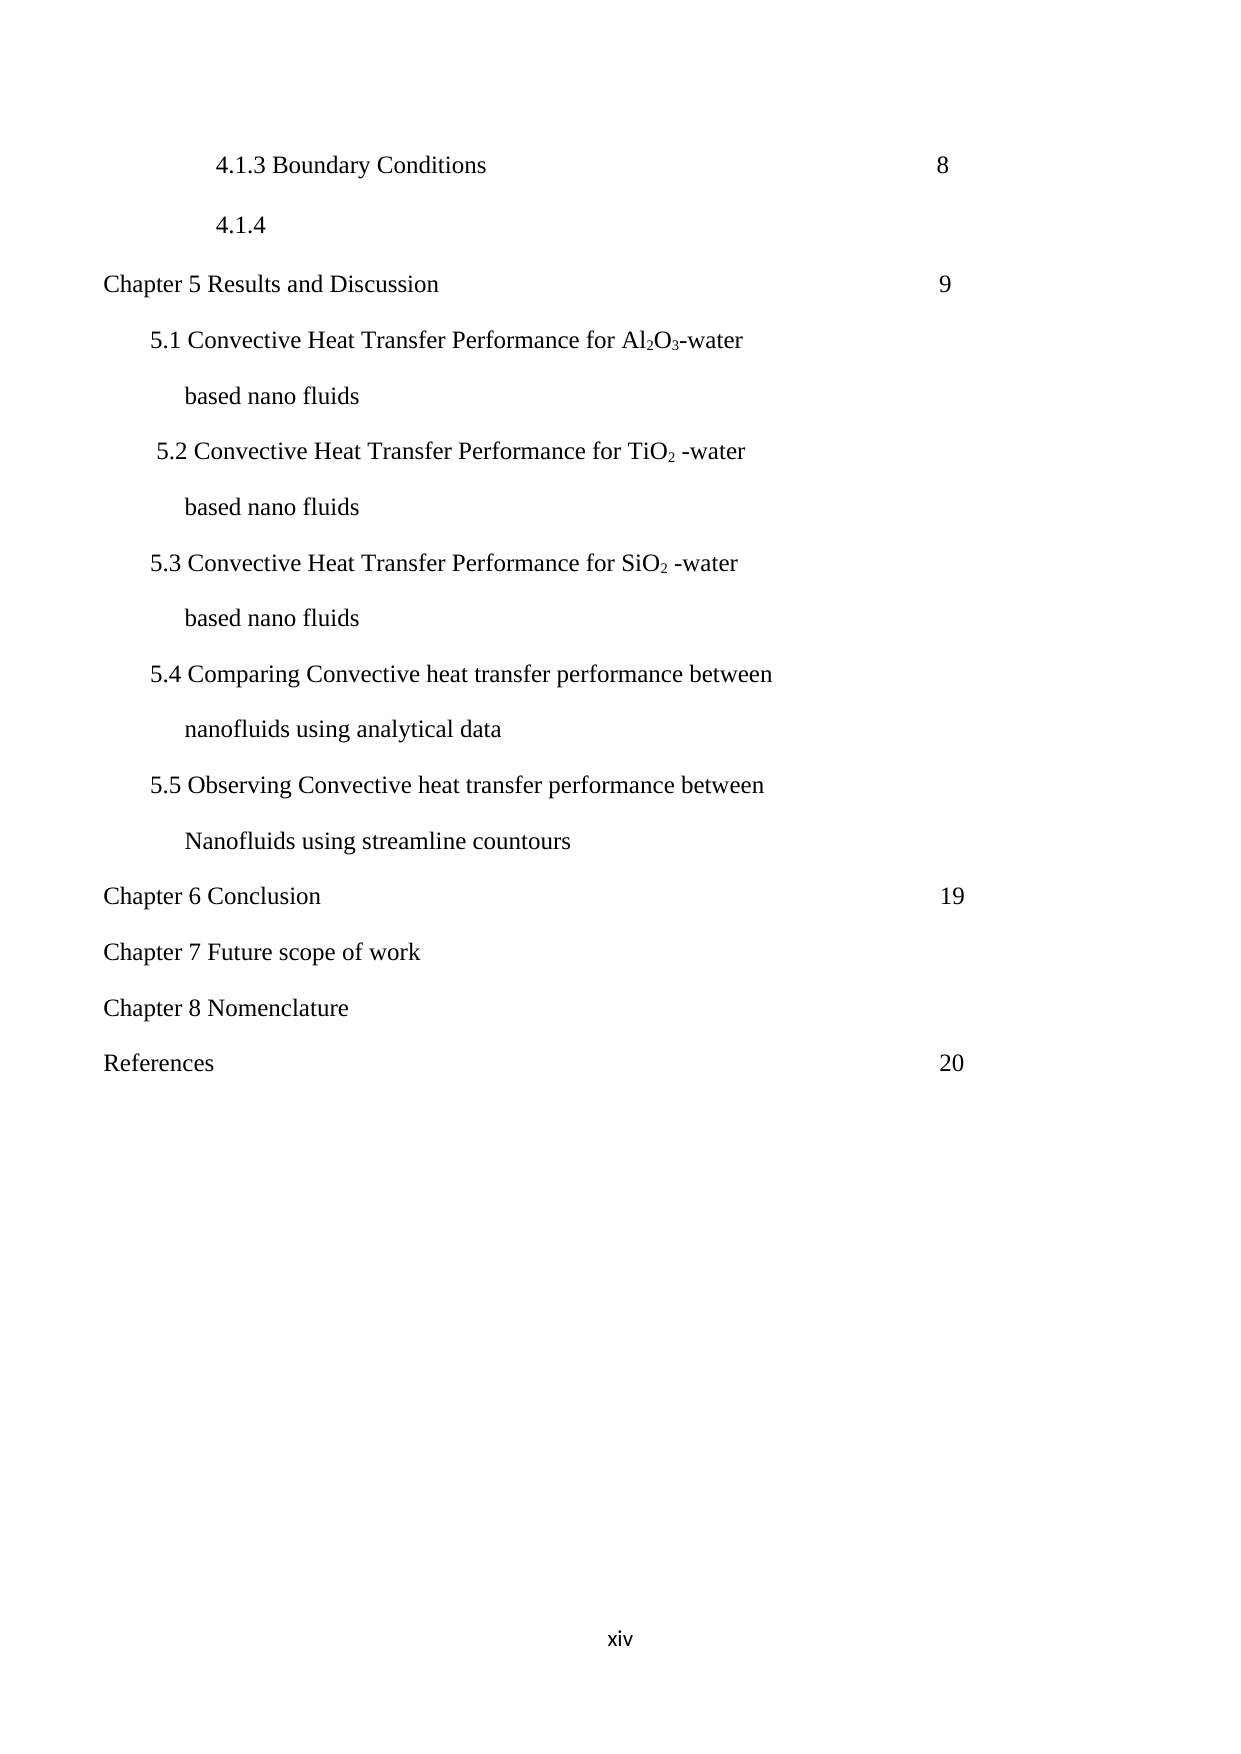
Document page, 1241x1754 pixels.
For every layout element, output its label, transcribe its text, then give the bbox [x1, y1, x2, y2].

text based nano fluids [103, 603, 1125, 632]
text 5.1 Convective Heat Transfer Performance for Al2O3-water [103, 325, 1125, 354]
text Chapter 5 Results and Discussion 9 [103, 269, 1125, 298]
text 5.5 Observing Convective heat transfer performance between [103, 770, 1125, 799]
text Nanofluids using streamline countours [103, 826, 1125, 854]
text nanofluids using analytical data [103, 714, 1125, 743]
text Chapter 6 Conclusion 19 [103, 881, 1125, 910]
text Chapter 7 Future scope of work [103, 937, 1125, 966]
text 5.3 Convective Heat Transfer Performance for SiO2 -water [103, 548, 1125, 576]
text References 20 [103, 1048, 1125, 1077]
text Chapter 8 Nomenclature [103, 993, 1125, 1021]
text based nano fluids [103, 492, 1125, 521]
text 5.4 Comparing Convective heat transfer performance between [103, 659, 1125, 688]
text 4.1.4 [103, 210, 1125, 238]
text based nano fluids [103, 381, 1125, 409]
text 4.1.3 Boundary Conditions 8 [103, 150, 1125, 179]
text 5.2 Convective Heat Transfer Performance for TiO2 -water [103, 436, 1125, 465]
